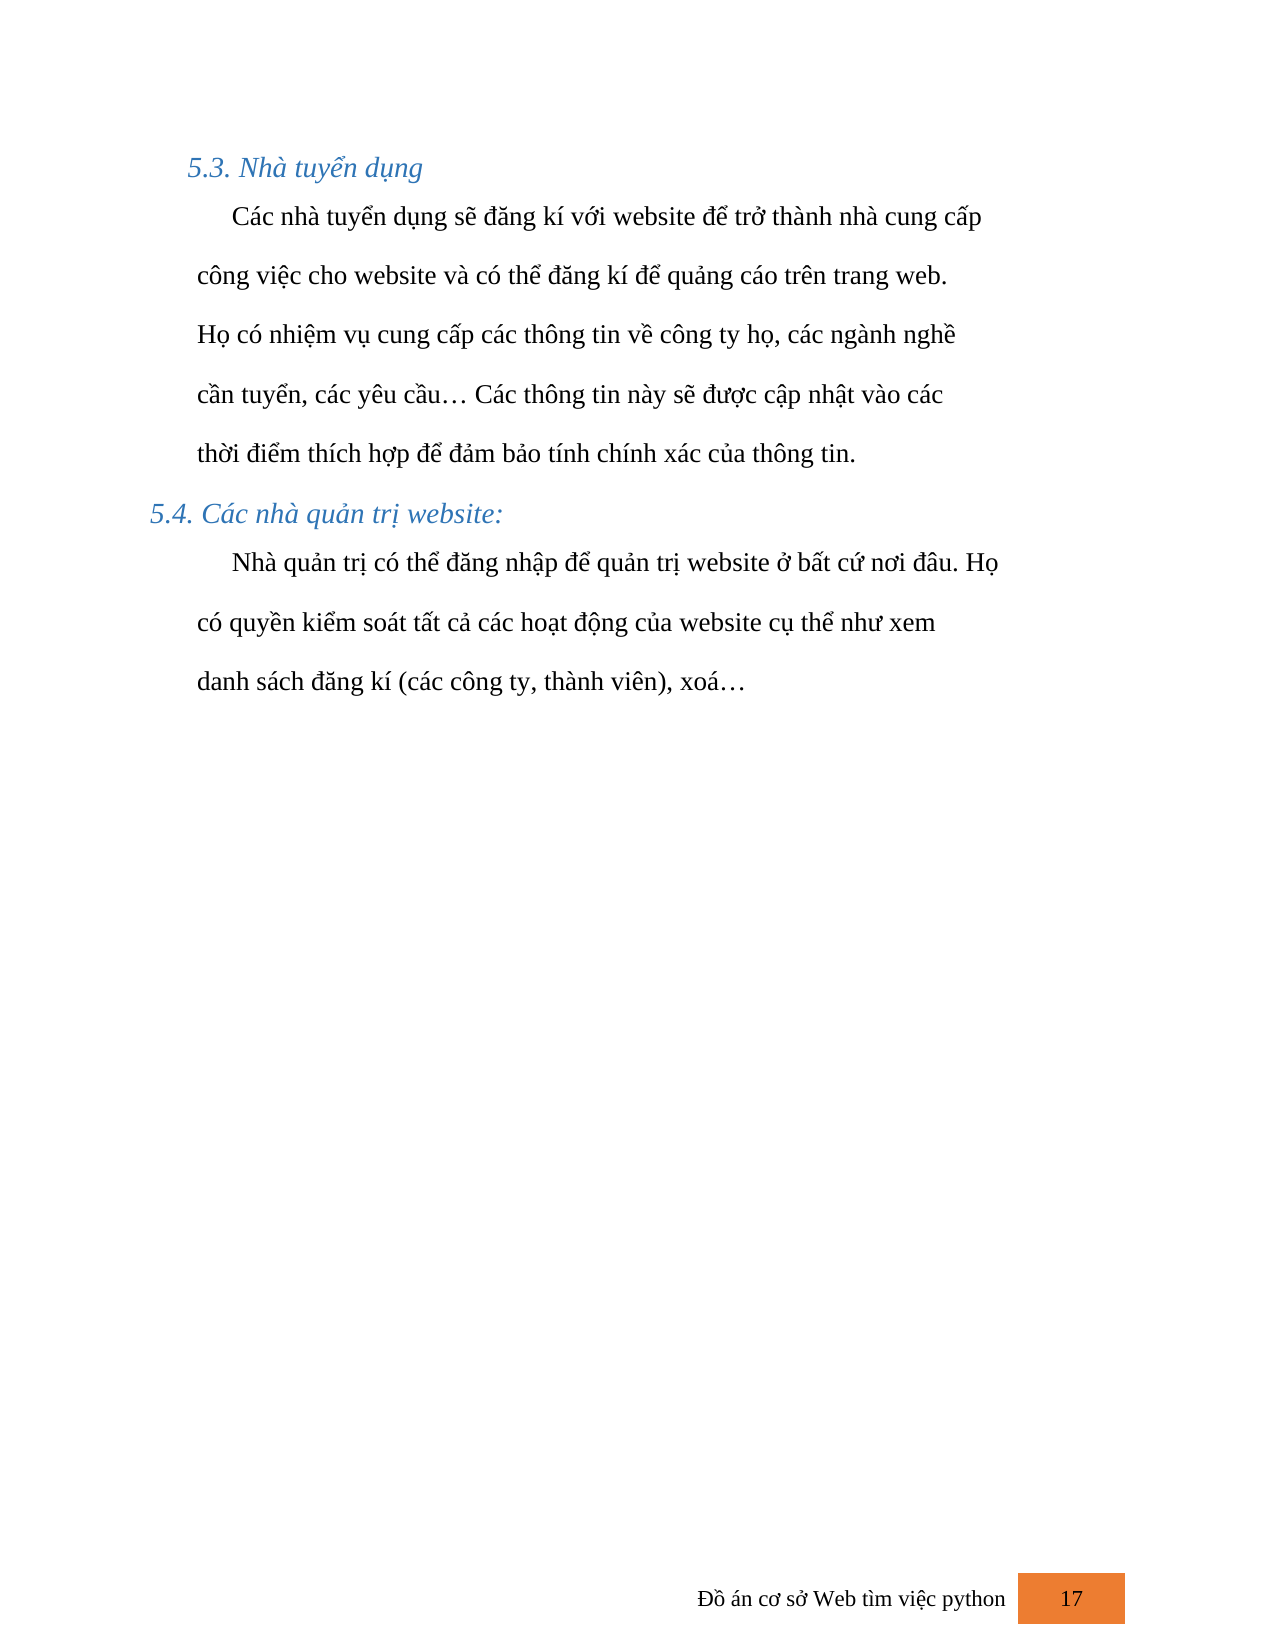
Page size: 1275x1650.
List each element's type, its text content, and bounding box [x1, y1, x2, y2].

text cần tuyển, các yêu cầu… Các thông tin này sẽ được cập nhật vào các [197, 378, 1125, 409]
text Các nhà tuyển dụng sẽ đăng kí với website để trở thành nhà cung cấp [197, 200, 1125, 231]
subtitle 5.4. Các nhà quản trị website: [150, 496, 1125, 530]
text công việc cho website và có thể đăng kí để quảng cáo trên trang web. [197, 259, 1125, 291]
text danh sách đăng kí (các công ty, thành viên), xoá… [197, 665, 1125, 696]
text có quyền kiểm soát tất cả các hoạt động của website cụ thể như xem [197, 606, 1125, 637]
subtitle 5.3. Nhà tuyển dụng [187, 150, 1125, 183]
text Họ có nhiệm vụ cung cấp các thông tin về công ty họ, các ngành nghề [197, 319, 1125, 350]
text Nhà quản trị có thể đăng nhập để quản trị website ở bất cứ nơi đâu. Họ [197, 546, 1125, 578]
text thời điểm thích hợp để đảm bảo tính chính xác của thông tin. [197, 437, 1125, 468]
